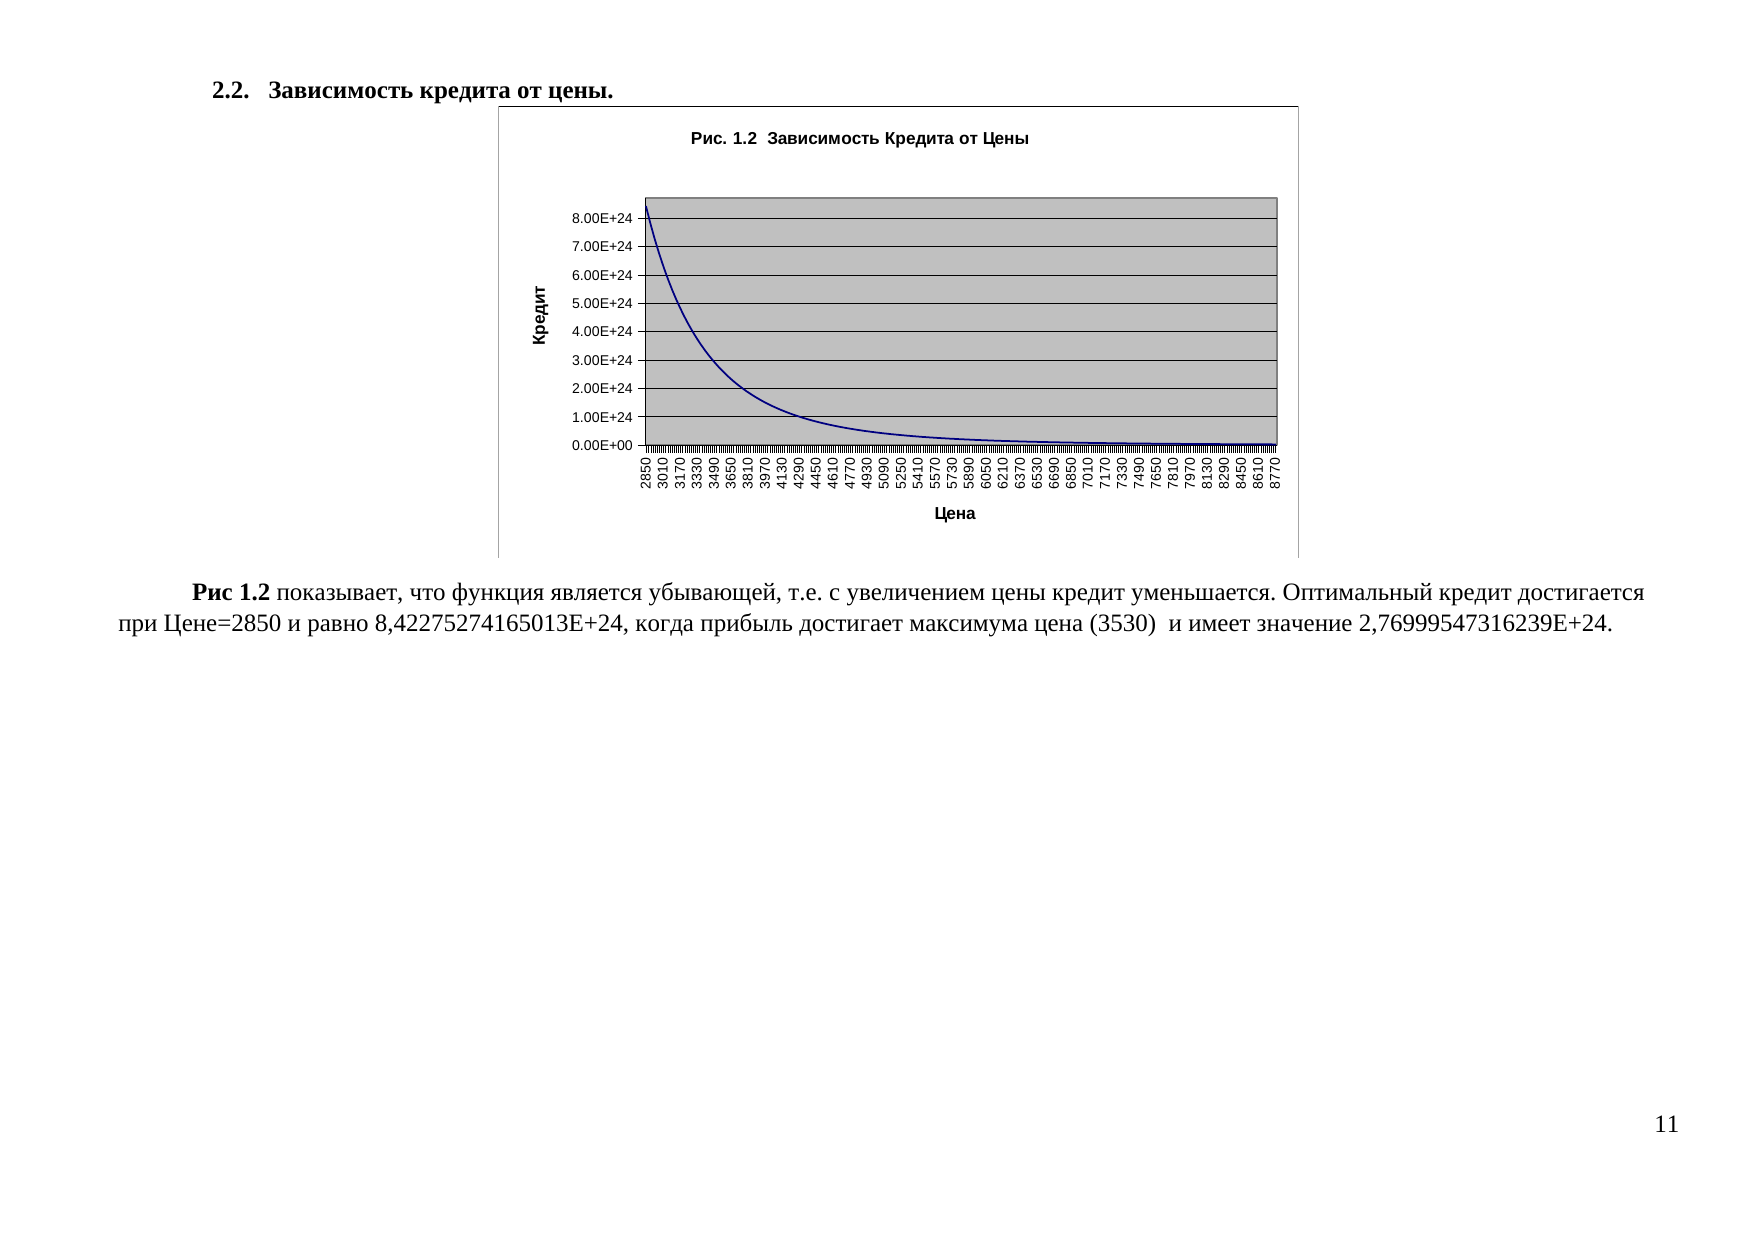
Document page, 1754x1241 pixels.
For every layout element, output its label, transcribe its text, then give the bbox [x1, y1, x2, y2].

text Рис 1.2 показывает, что функция является убывающей, т.е. с увеличением цены кредит уменьшается. Оптимальный кредит достигается при Цене=2850 и равно 8,42275274165013E+24, когда прибыль достигает максимума цена (3530) и имеет значение 2,76999547316239E+24. [118, 577, 1679, 698]
subtitle Зависимость кредита от цены. [231, 75, 1679, 104]
